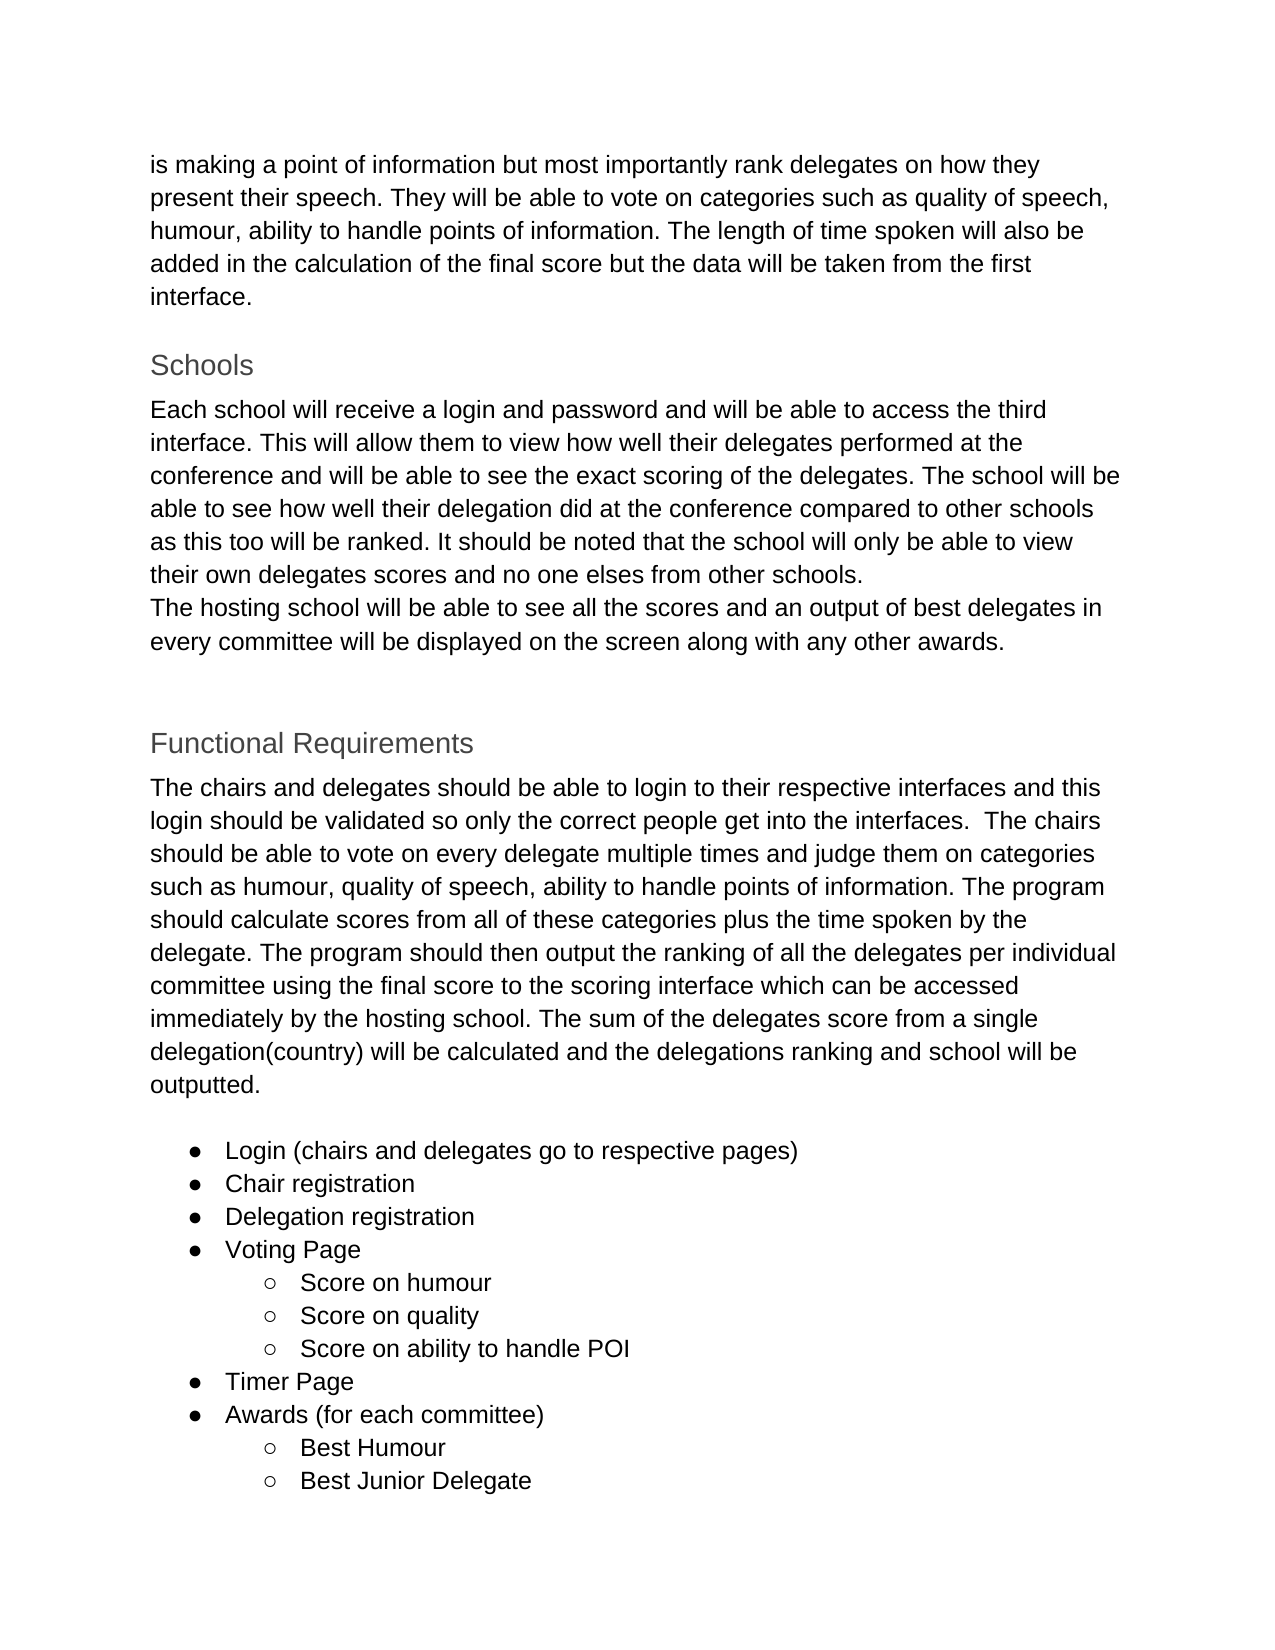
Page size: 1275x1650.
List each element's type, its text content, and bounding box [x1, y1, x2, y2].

list Score on quality [262, 1301, 1125, 1330]
list Timer Page [187, 1367, 1125, 1396]
text The hosting school will be able to see all the scores and an output of best delegates in every committee will be displayed on the screen along with any other awards. [150, 593, 1125, 655]
list Score on humour [262, 1268, 1125, 1297]
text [150, 150, 1125, 311]
subtitle Schools [150, 348, 1125, 382]
list Best Humour [262, 1433, 1125, 1462]
text The chairs and delegates should be able to login to their respective interfaces and this login should be validated so only the correct people get into the interfaces. The chairs should be able to vote on every delegate multiple times and judge them on categories such as humour, quality of speech, ability to handle points of information. The program should calculate scores from all of these categories plus the time spoken by the delegate. The program should then output the ranking of all the delegates per individual committee using the final score to the scoring interface which can be accessed immediately by the hosting school. The sum of the delegates score from a single delegation(country) will be calculated and the delegations ranking and school will be outputted. [150, 773, 1125, 1099]
subtitle Functional Requirements [150, 726, 1125, 759]
list Login (chairs and delegates go to respective pages) [187, 1136, 1125, 1165]
list Awards (for each committee) [187, 1400, 1125, 1429]
list Delegation registration [187, 1202, 1125, 1231]
list Score on ability to handle POI [262, 1334, 1125, 1363]
list Chair registration [187, 1169, 1125, 1198]
list Voting Page [187, 1235, 1125, 1264]
list Best Junior Delegate [262, 1466, 1125, 1495]
text Each school will receive a login and password and will be able to access the third interface. This will allow them to view how well their delegates performed at the conference and will be able to see the exact scoring of the delegates. The school will be able to see how well their delegation did at the conference compared to other schools as this too will be ranked. It should be noted that the school will only be able to view their own delegates scores and no one elses from other schools. [150, 395, 1125, 589]
